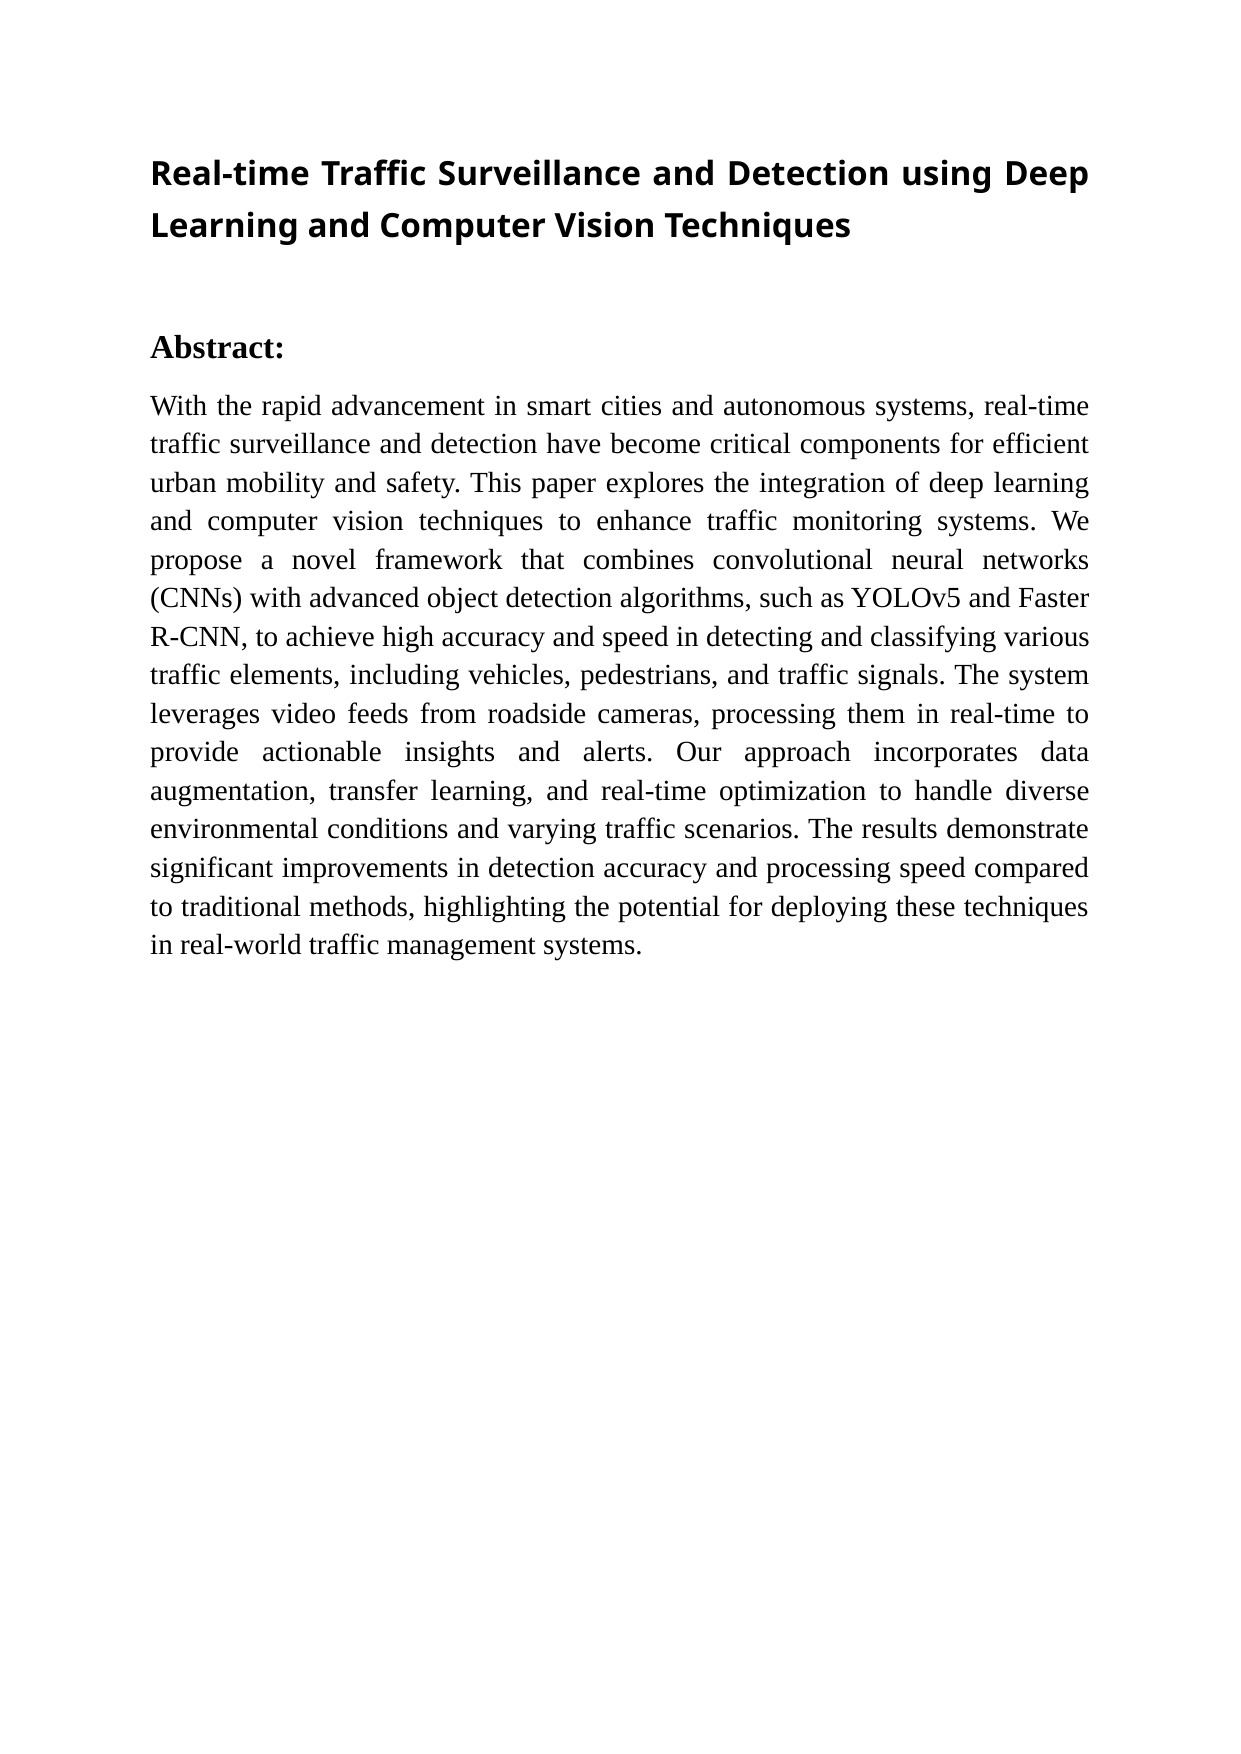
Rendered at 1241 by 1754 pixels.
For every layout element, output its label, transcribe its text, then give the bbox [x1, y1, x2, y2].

text Abstract: [150, 327, 1090, 365]
text With the rapid advancement in smart cities and autonomous systems, real-time traffic surveillance and detection have become critical components for efficient urban mobility and safety. This paper explores the integration of deep learning and computer vision techniques to enhance traffic monitoring systems. We propose a novel framework that combines convolutional neural networks (CNNs) with advanced object detection algorithms, such as YOLOv5 and Faster R-CNN, to achieve high accuracy and speed in detecting and classifying various traffic elements, including vehicles, pedestrians, and traffic signals. The system leverages video feeds from roadside cameras, processing them in real-time to provide actionable insights and alerts. Our approach incorporates data augmentation, transfer learning, and real-time optimization to handle diverse environmental conditions and varying traffic scenarios. The results demonstrate significant improvements in detection accuracy and processing speed compared to traditional methods, highlighting the potential for deploying these techniques in real-world traffic management systems. [150, 388, 1090, 961]
text Real-time Traffic Surveillance and Detection using Deep Learning and Computer Vision Techniques [150, 150, 1090, 248]
